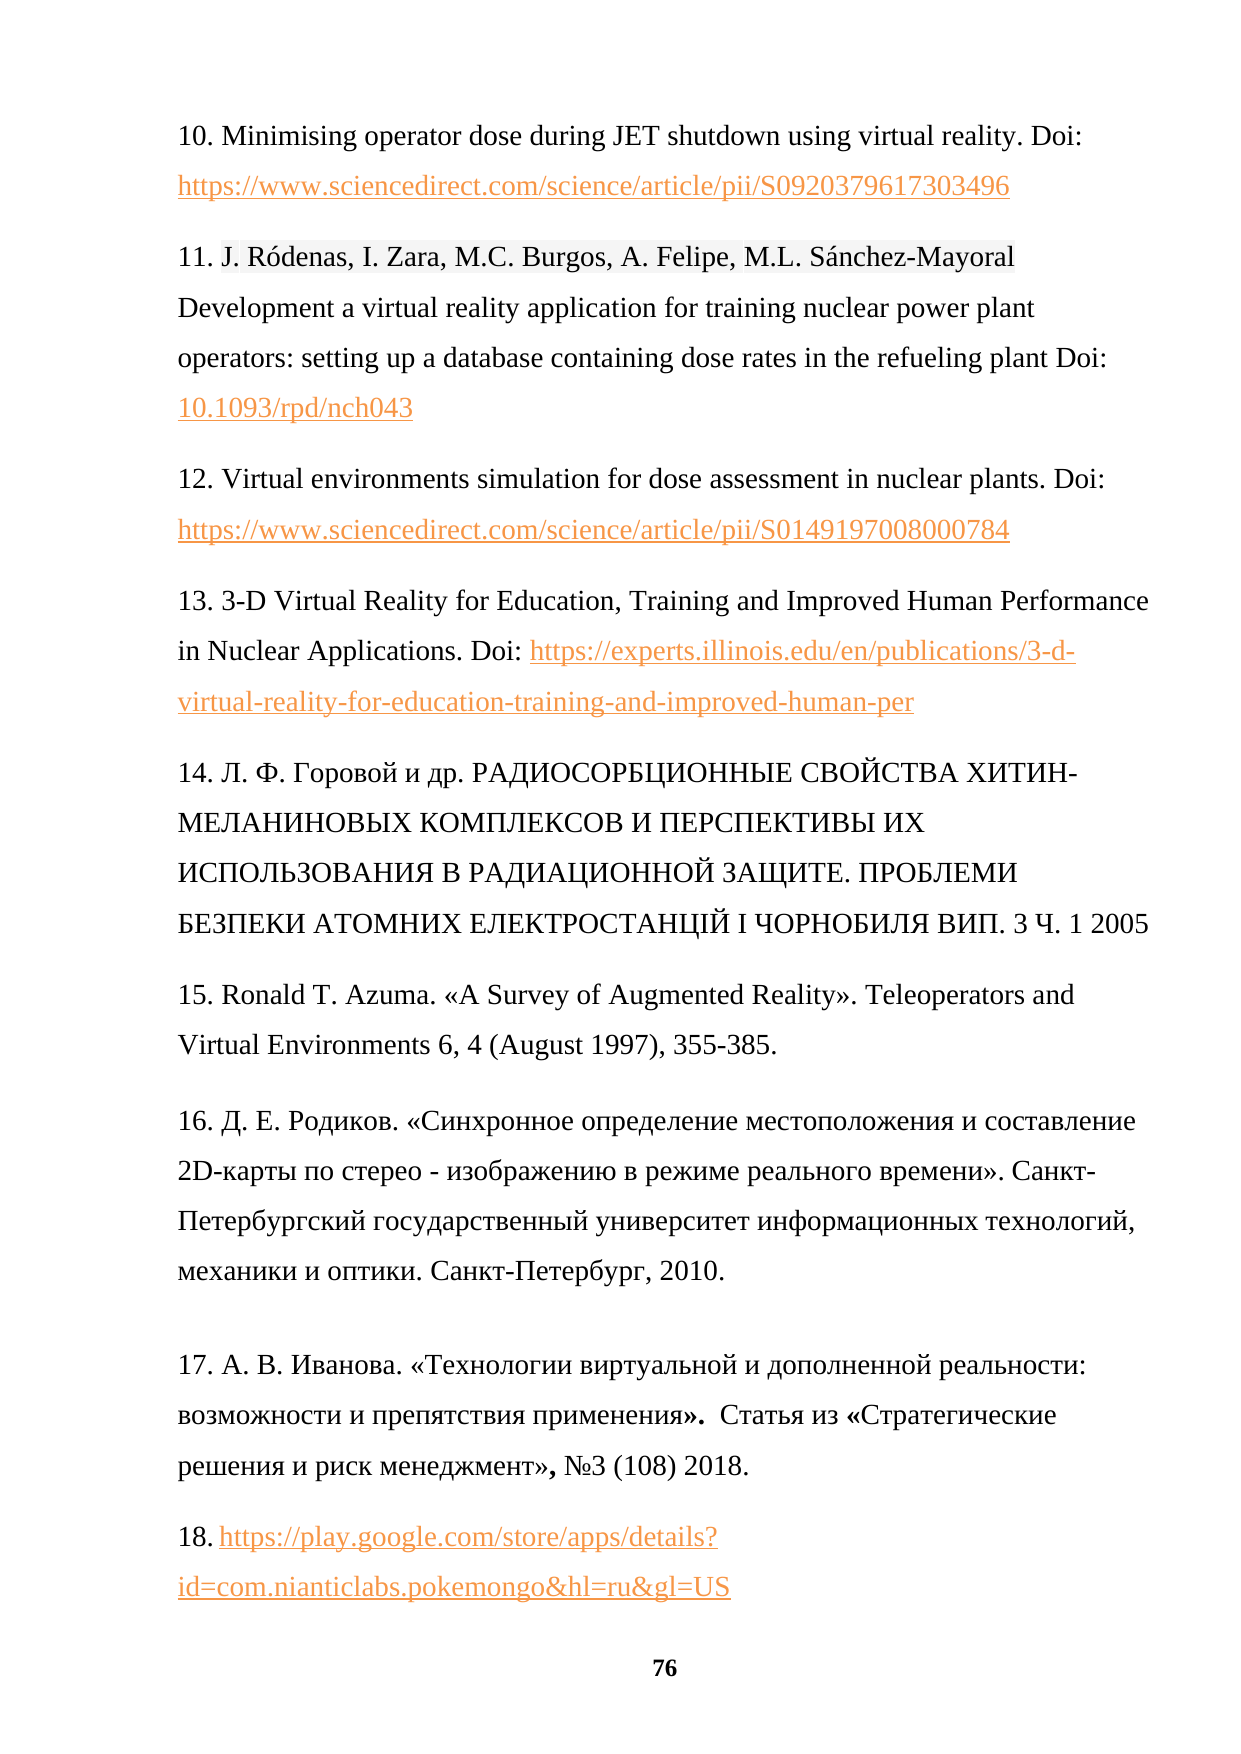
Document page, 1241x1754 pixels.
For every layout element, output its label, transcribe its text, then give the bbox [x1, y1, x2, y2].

text 16. Д. Е. Родиков. «Синхронное определение местоположения и составление 2D-карты по стерео - изображению в режиме реального времени». Санкт-Петербургский государственный университет информационных технологий, механики и оптики. Санкт-Петербург, 2010. [177, 1103, 1152, 1287]
text 12. Virtual environments simulation for dose assessment in nuclear plants. Doi: https://www.sciencedirect.com/science/article/pii/S0149197008000784 [177, 462, 1152, 546]
text 15. Ronald T. Azuma. «A Survey of Augmented Reality». Teleoperators and Virtual Environments 6, 4 (August 1997), 355-385. [177, 977, 1152, 1061]
text 14. Л. Ф. Горовой и др. РАДИОСОРБЦИОННЫЕ СВОЙСТВА ХИТИН-МЕЛАНИНОВЫХ КОМПЛЕКСОВ И ПЕРСПЕКТИВЫ ИХ ИСПОЛЬЗОВАНИЯ В РАДИАЦИОННОЙ ЗАЩИТЕ. ПРОБЛЕМИ БЕЗПЕКИ АТОМНИХ ЕЛЕКТРОСТАНЦІЙ І ЧОРНОБИЛЯ ВИП. 3 Ч. 1 2005 [177, 755, 1152, 939]
text 11. J. Ródenas, I. Zara, M.C. Burgos, A. Felipe, M.L. Sánchez-Mayoral Development a virtual reality application for training nuclear power plant operators: setting up a database containing dose rates in the refueling plant Doi: 10.1093/rpd/nch043 [177, 239, 1152, 424]
text 10. Minimising operator dose during JET shutdown using virtual reality. Doi: https://www.sciencedirect.com/science/article/pii/S0920379617303496 [177, 118, 1152, 202]
text 13. 3-D Virtual Reality for Education, Training and Improved Human Performance in Nuclear Applications. Doi: https://experts.illinois.edu/en/publications/3-d-virtual-reality-for-education-training-and-improved-human-per [177, 583, 1152, 717]
text 18. https://play.google.com/store/apps/details?id=com.nianticlabs.pokemongo&hl=ru&gl=US [177, 1519, 1152, 1603]
text 17. А. В. Иванова. «Технологии виртуальной и дополненной реальности: возможности и препятствия применения». Статья из «Стратегические решения и риск менеджмент», №3 (108) 2018. [177, 1347, 1152, 1481]
